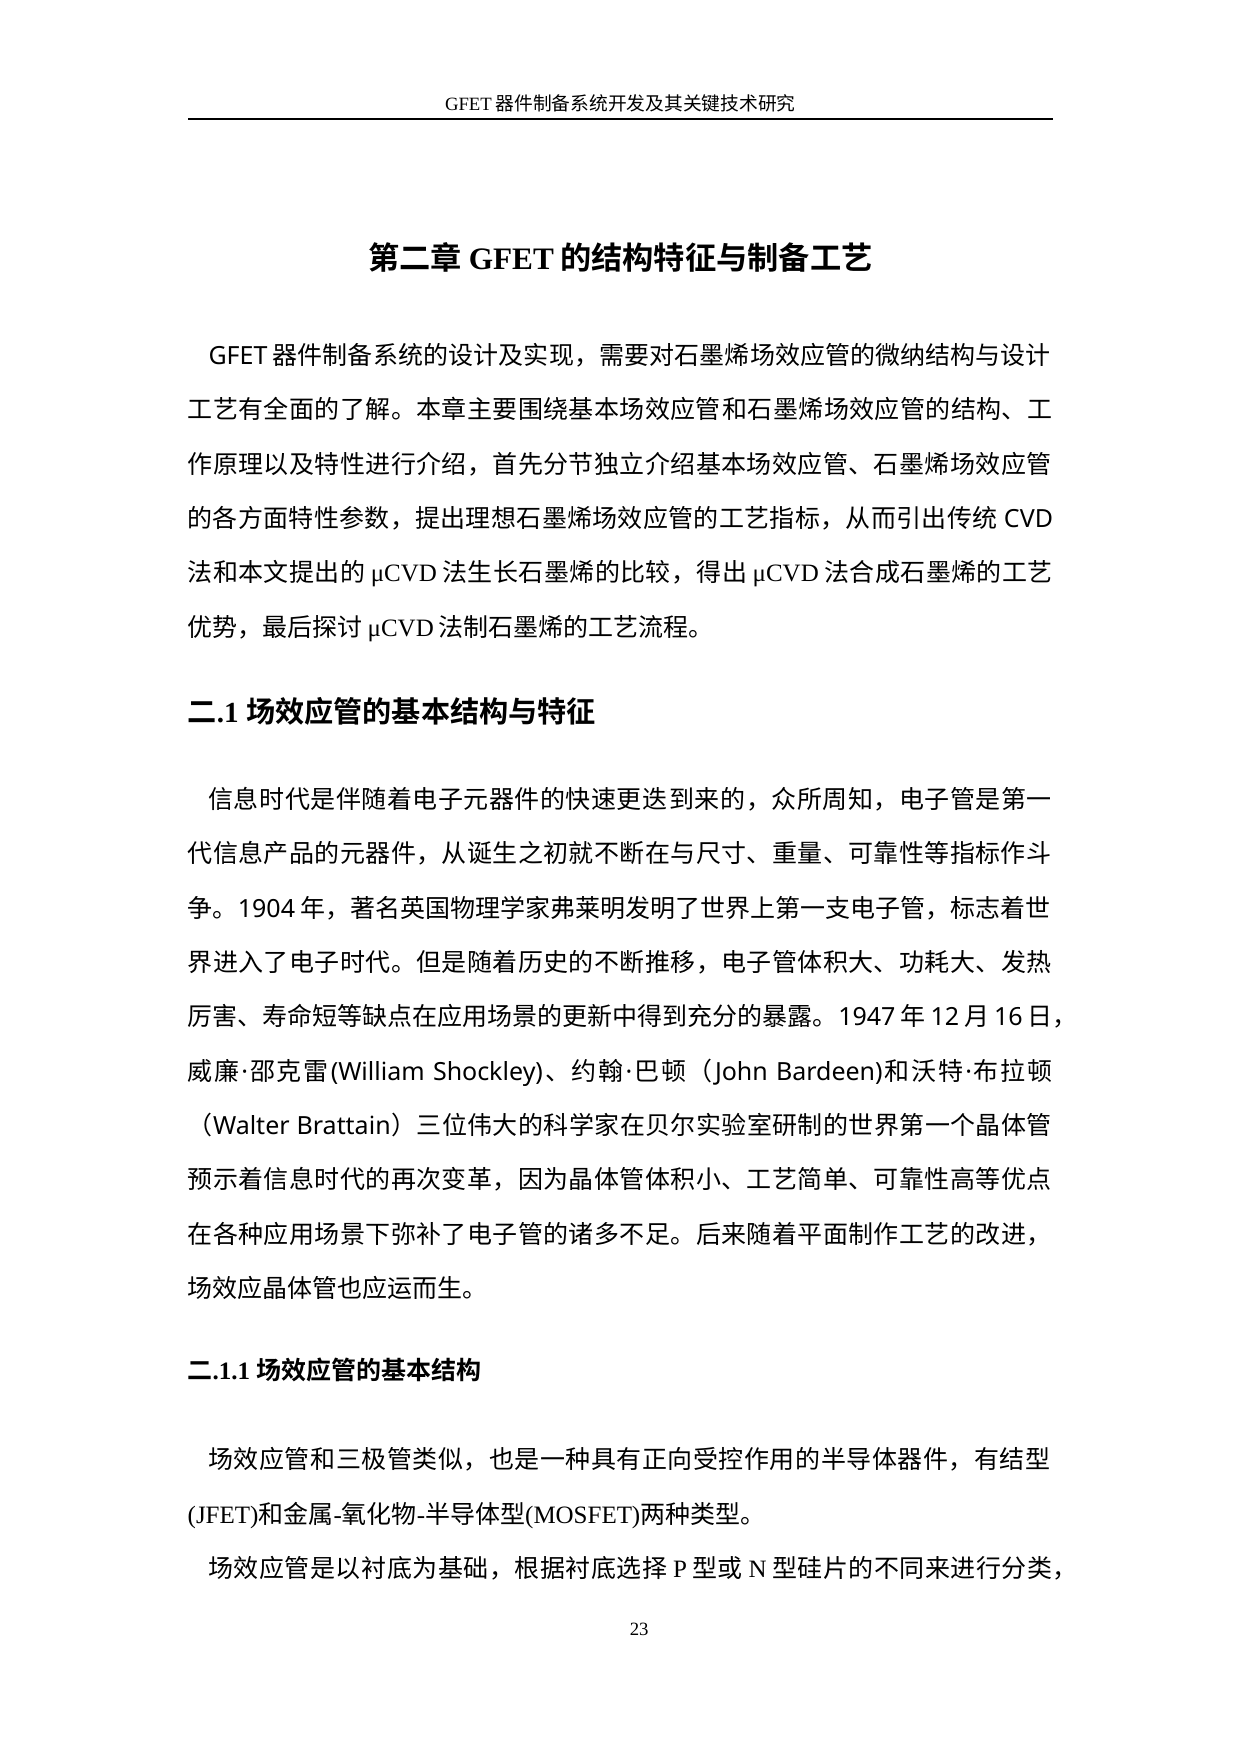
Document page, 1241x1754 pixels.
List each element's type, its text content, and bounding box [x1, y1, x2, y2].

subtitle GFET的结构特征与制备工艺 [187, 233, 1053, 278]
text 信息时代是伴随着电子元器件的快速更迭到来的，众所周知，电子管是第一代信息产品的元器件，从诞生之初就不断在与尺寸、重量、可靠性等指标作斗争。1904年，著名英国物理学家弗莱明发明了世界上第一支电子管，标志着世界进入了电子时代。但是随着历史的不断推移，电子管体积大、功耗大、发热厉害、寿命短等缺点在应用场景的更新中得到充分的暴露。1947年12月16日，威廉·邵克雷(William Shockley)、约翰·巴顿（John Bardeen)和沃特·布拉顿（Walter Brattain）三位伟大的科学家在贝尔实验室研制的世界第一个晶体管预示着信息时代的再次变革，因为晶体管体积小、工艺简单、可靠性高等优点在各种应用场景下弥补了电子管的诸多不足。后来随着平面制作工艺的改进，场效应晶体管也应运而生。 [187, 779, 1053, 1305]
text 场效应管和三极管类似，也是一种具有正向受控作用的半导体器件，有结型(JFET)和金属-氧化物-半导体型(MOSFET)两种类型。 [187, 1440, 1053, 1531]
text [187, 1549, 1053, 1585]
text GFET器件制备系统的设计及实现，需要对石墨烯场效应管的微纳结构与设计工艺有全面的了解。本章主要围绕基本场效应管和石墨烯场效应管的结构、工作原理以及特性进行介绍，首先分节独立介绍基本场效应管、石墨烯场效应管的各方面特性参数，提出理想石墨烯场效应管的工艺指标，从而引出传统CVD法和本文提出的μCVD法生长石墨烯的比较，得出μCVD法合成石墨烯的工艺优势，最后探讨μCVD法制石墨烯的工艺流程。 [187, 335, 1053, 643]
subtitle 场效应管的基本结构与特征 [187, 689, 1053, 731]
subtitle 场效应管的基本结构 [187, 1350, 1053, 1386]
